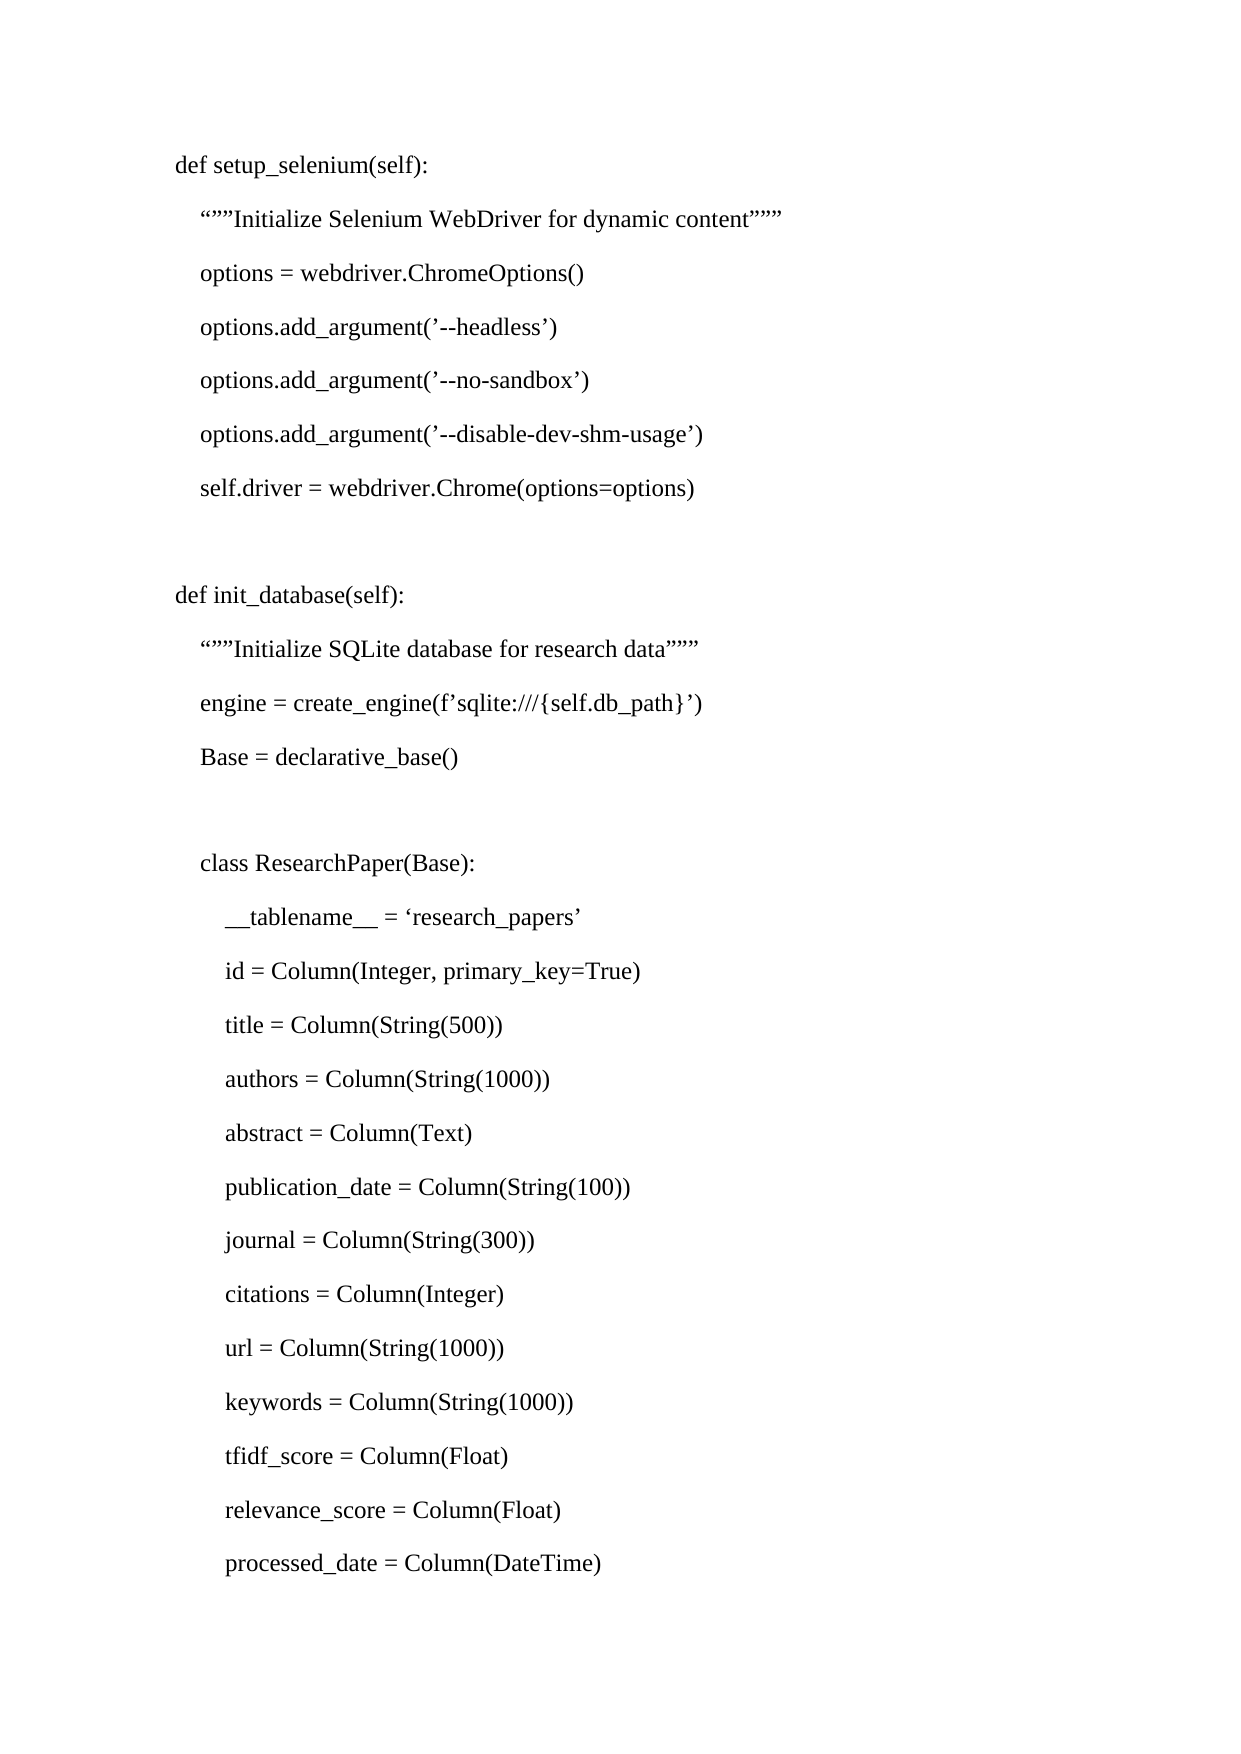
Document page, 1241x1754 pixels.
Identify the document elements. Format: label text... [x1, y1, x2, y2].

text tfidf_score = Column(Float) [150, 1441, 1090, 1469]
text self.driver = webdriver.Chrome(options=options) [150, 473, 1090, 502]
text “””Initialize Selenium WebDriver for dynamic content””” [150, 204, 1090, 233]
text processed_date = Column(DateTime) [150, 1548, 1090, 1577]
text options = webdriver.ChromeOptions() [150, 258, 1090, 286]
text options.add_argument(’--disable-dev-shm-usage’) [150, 419, 1090, 448]
text engine = create_engine(f’sqlite:///{self.db_path}’) [150, 688, 1090, 716]
text authors = Column(String(1000)) [150, 1064, 1090, 1093]
text class ResearchPaper(Base): [150, 848, 1090, 877]
text citations = Column(Integer) [150, 1279, 1090, 1308]
text __tablename__ = ‘research_papers’ [150, 902, 1090, 931]
text keywords = Column(String(1000)) [150, 1387, 1090, 1416]
text relevance_score = Column(Float) [150, 1495, 1090, 1523]
text “””Initialize SQLite database for research data””” [150, 634, 1090, 663]
text title = Column(String(500)) [150, 1010, 1090, 1039]
text def init_database(self): [150, 580, 1090, 609]
text def setup_selenium(self): [150, 150, 1090, 179]
text journal = Column(String(300)) [150, 1225, 1090, 1254]
text Base = declarative_base() [150, 742, 1090, 770]
text id = Column(Integer, primary_key=True) [150, 956, 1090, 985]
text publication_date = Column(String(100)) [150, 1172, 1090, 1200]
text options.add_argument(’--no-sandbox’) [150, 365, 1090, 394]
text abstract = Column(Text) [150, 1118, 1090, 1146]
text url = Column(String(1000)) [150, 1333, 1090, 1362]
text options.add_argument(’--headless’) [150, 312, 1090, 340]
